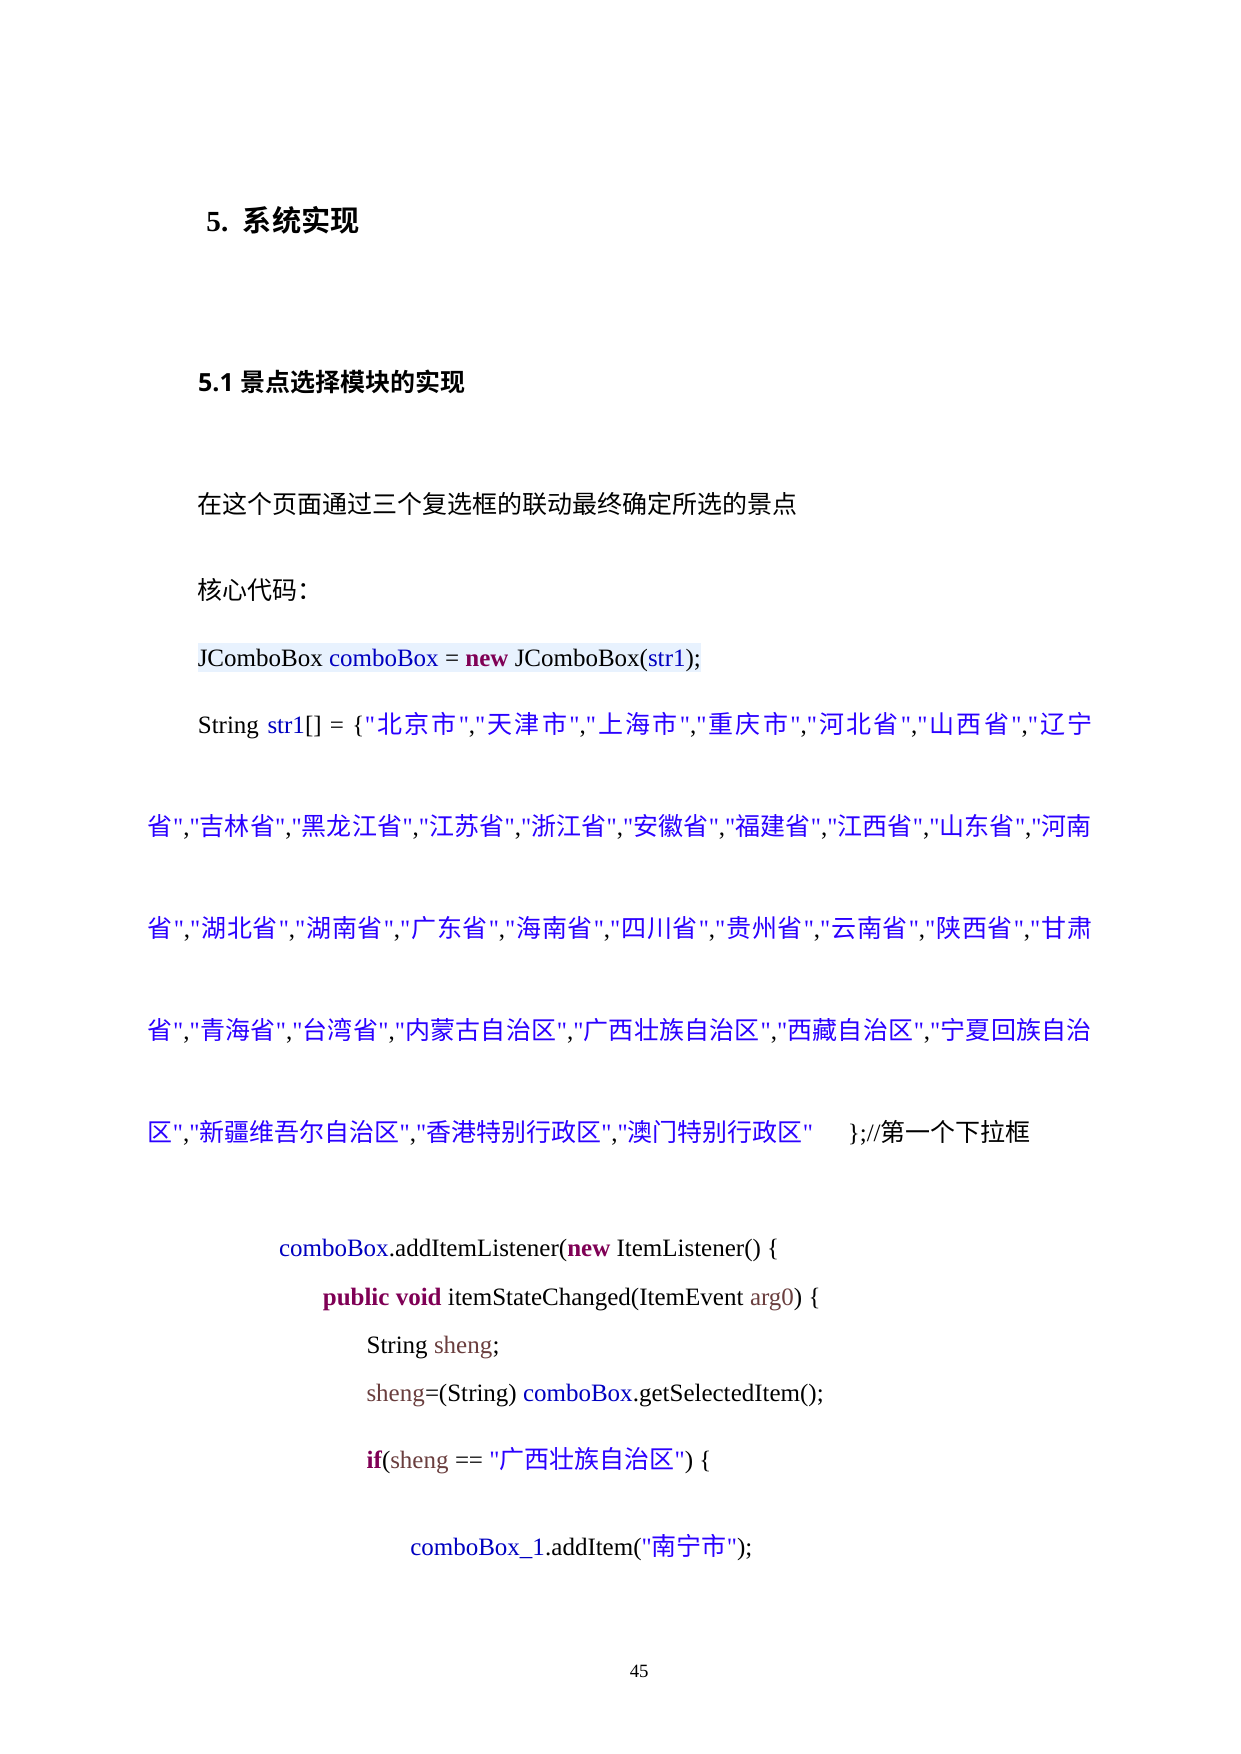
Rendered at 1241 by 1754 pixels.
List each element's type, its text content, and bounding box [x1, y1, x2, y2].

text String str1[] = {"北京市","天津市","上海市","重庆市","河北省","山西省","辽宁省","吉林省","黑龙江省","江苏省","浙江省","安徽省","福建省","江西省","山东省","河南省","湖北省","湖南省","广东省","海南省","四川省","贵州省","云南省","陕西省","甘肃省","青海省","台湾省","内蒙古自治区","广西壮族自治区","西藏自治区","宁夏回族自治区","新疆维吾尔自治区","香港特别行政区","澳门特别行政区" };//第一个下拉框 [148, 689, 1092, 1164]
subtitle 5.1 景点选择模块的实现 [148, 347, 1092, 415]
text String sheng; [148, 1327, 1092, 1361]
text 核心代码： [148, 554, 1092, 622]
subtitle 5. 系统实现 [148, 185, 1092, 253]
text if(sheng == "广西壮族自治区") { [148, 1424, 1092, 1492]
text sheng=(String) comboBox.getSelectedItem(); [148, 1376, 1092, 1410]
text JComboBox comboBox = new JComboBox(str1); [148, 641, 1092, 674]
text comboBox.addItemListener(new ItemListener() { [148, 1231, 1092, 1265]
text comboBox_1.addItem("南宁市"); [148, 1510, 1092, 1578]
text public void itemStateChanged(ItemEvent arg0) { [148, 1279, 1092, 1313]
text 在这个页面通过三个复选框的联动最终确定所选的景点 [148, 468, 1092, 536]
